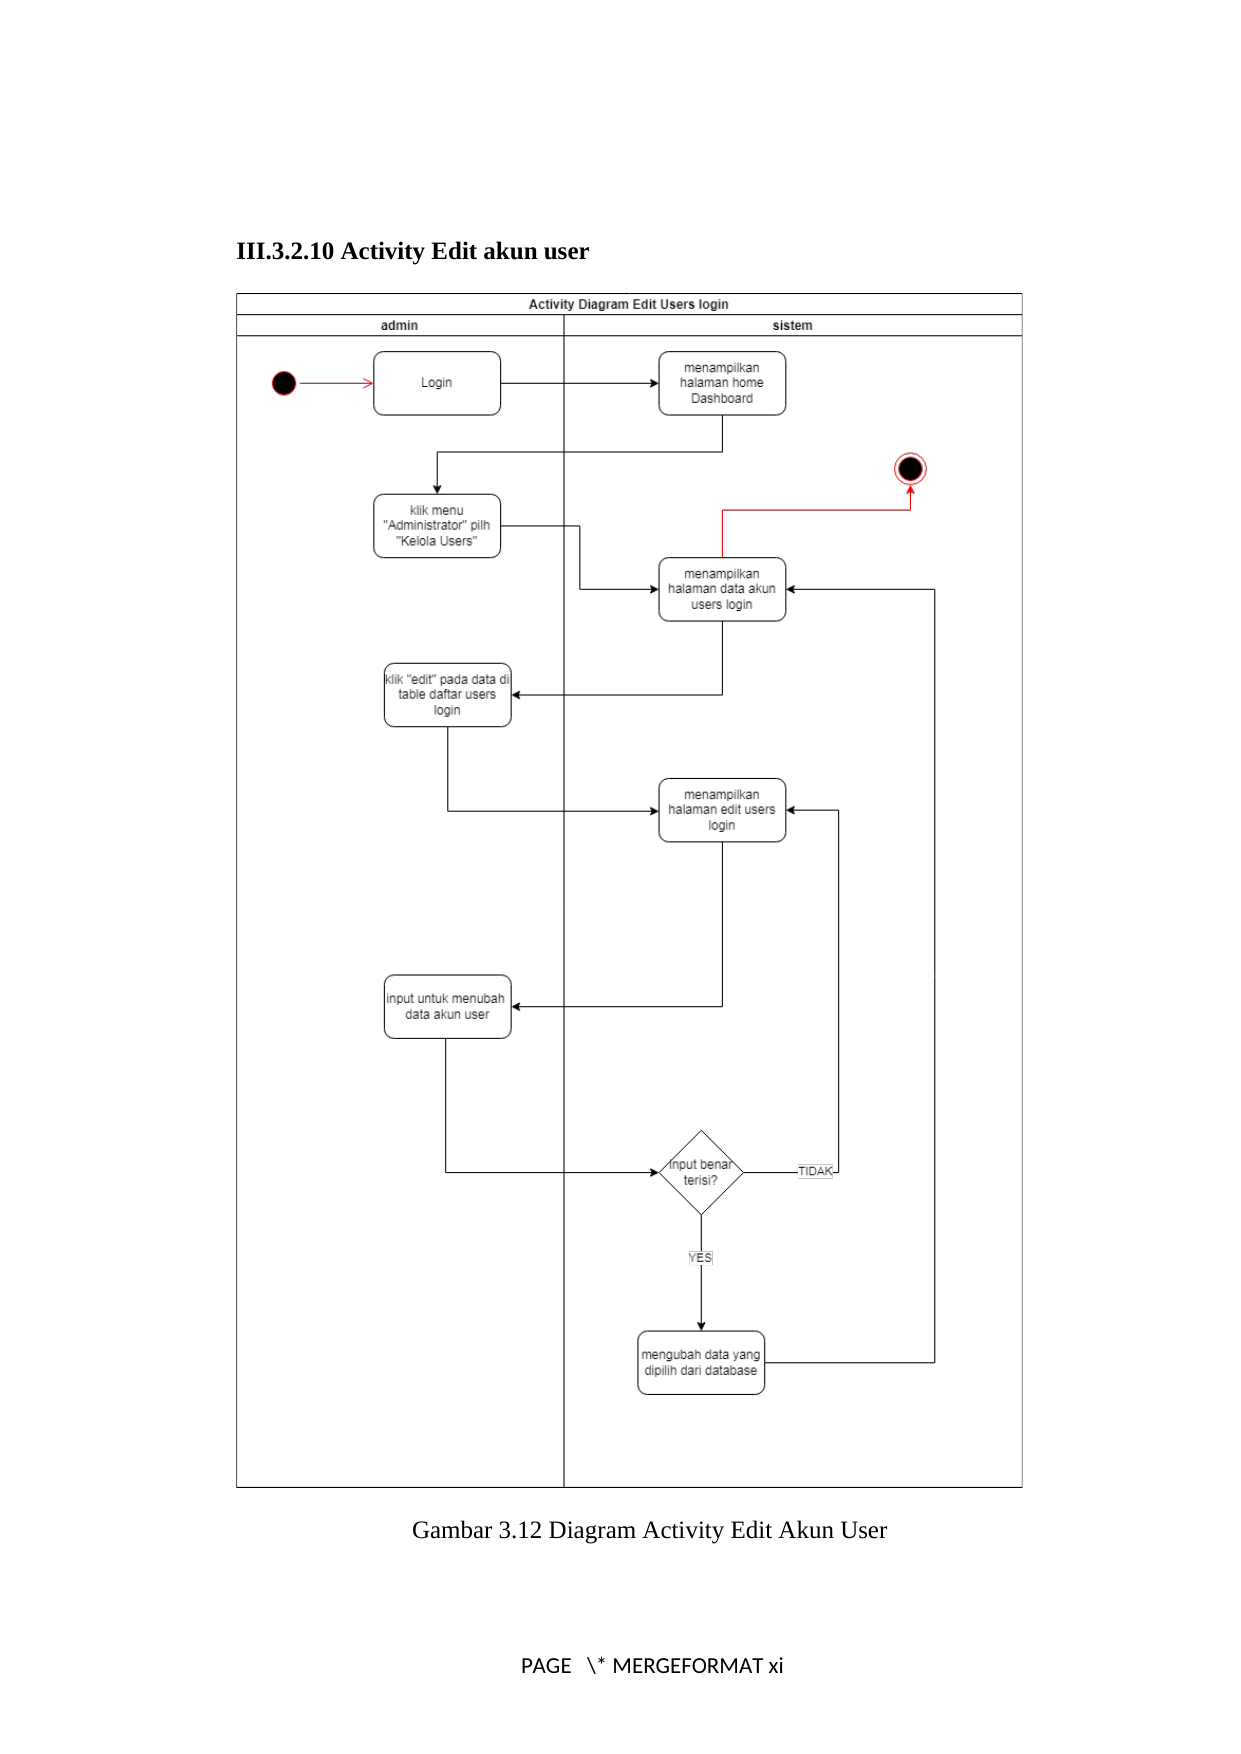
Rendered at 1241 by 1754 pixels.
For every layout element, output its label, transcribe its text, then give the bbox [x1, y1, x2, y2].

text Gambar 3.12 Diagram Activity Edit Akun User [236, 1515, 1063, 1544]
subtitle Activity Edit akun user [236, 236, 1063, 265]
picture [236, 293, 1023, 1488]
